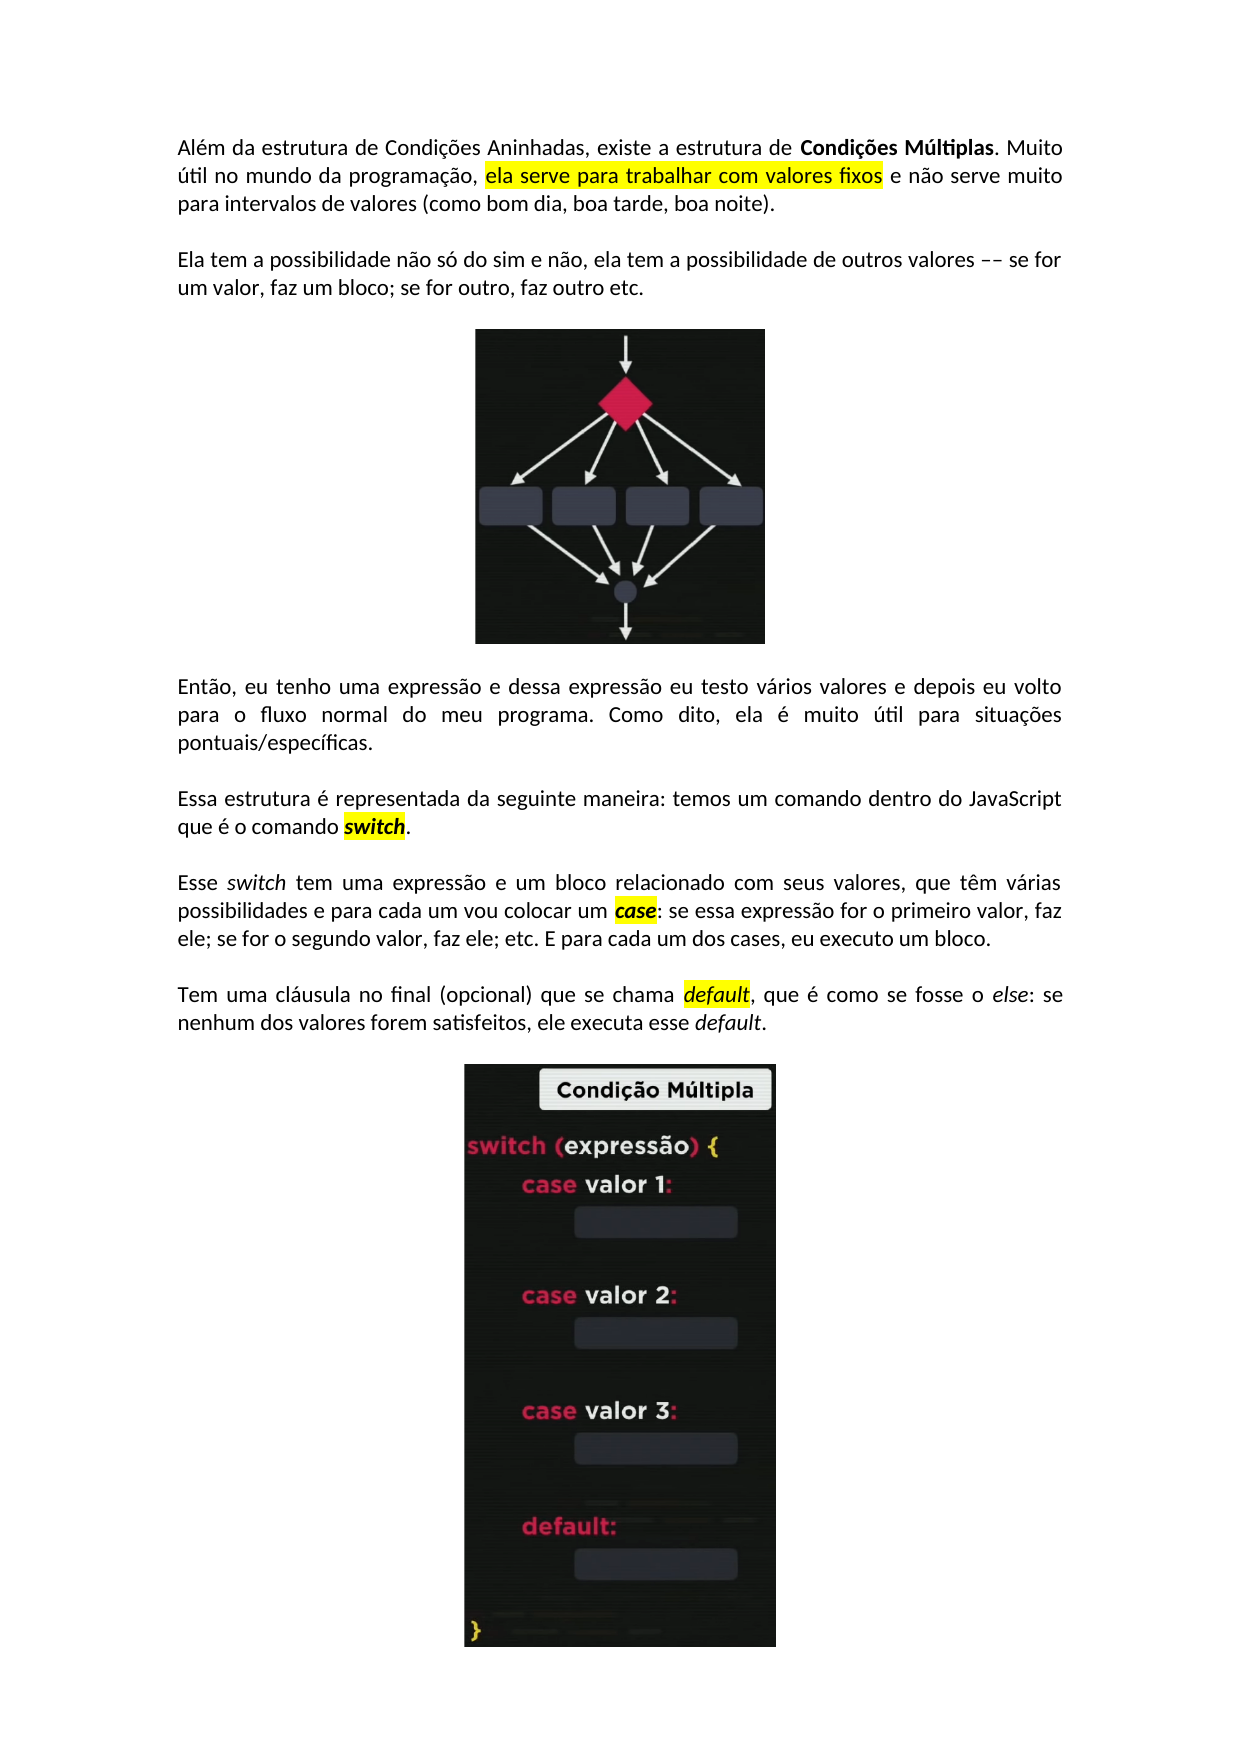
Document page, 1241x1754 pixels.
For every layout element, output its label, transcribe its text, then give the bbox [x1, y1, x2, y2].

text Tem uma cláusula no final (opcional) que se chama default, que é como se fosse o else: se nenhum dos valores forem satisfeitos, ele executa esse default. [177, 980, 1063, 1036]
picture [464, 1064, 776, 1647]
text Esse switch tem uma expressão e um bloco relacionado com seus valores, que têm várias possibilidades e para cada um vou colocar um case: se essa expressão for o primeiro valor, faz ele; se for o segundo valor, faz ele; etc. E para cada um dos cases, eu executo um bloco. [177, 868, 1063, 952]
text Então, eu tenho uma expressão e dessa expressão eu testo vários valores e depois eu volto para o fluxo normal do meu programa. Como dito, ela é muito útil para situações pontuais/específicas. [177, 672, 1063, 756]
text Além da estrutura de Condições Aninhadas, existe a estrutura de Condições Múltiplas. Muito útil no mundo da programação, ela serve para trabalhar com valores fixos e não serve muito para intervalos de valores (como bom dia, boa tarde, boa noite). [177, 133, 1063, 217]
text Essa estrutura é representada da seguinte maneira: temos um comando dentro do JavaScript que é o comando switch. [177, 784, 1063, 840]
text Ela tem a possibilidade não só do sim e não, ela tem a possibilidade de outros valores –– se for um valor, faz um bloco; se for outro, faz outro etc. [177, 245, 1063, 301]
picture [475, 329, 765, 644]
